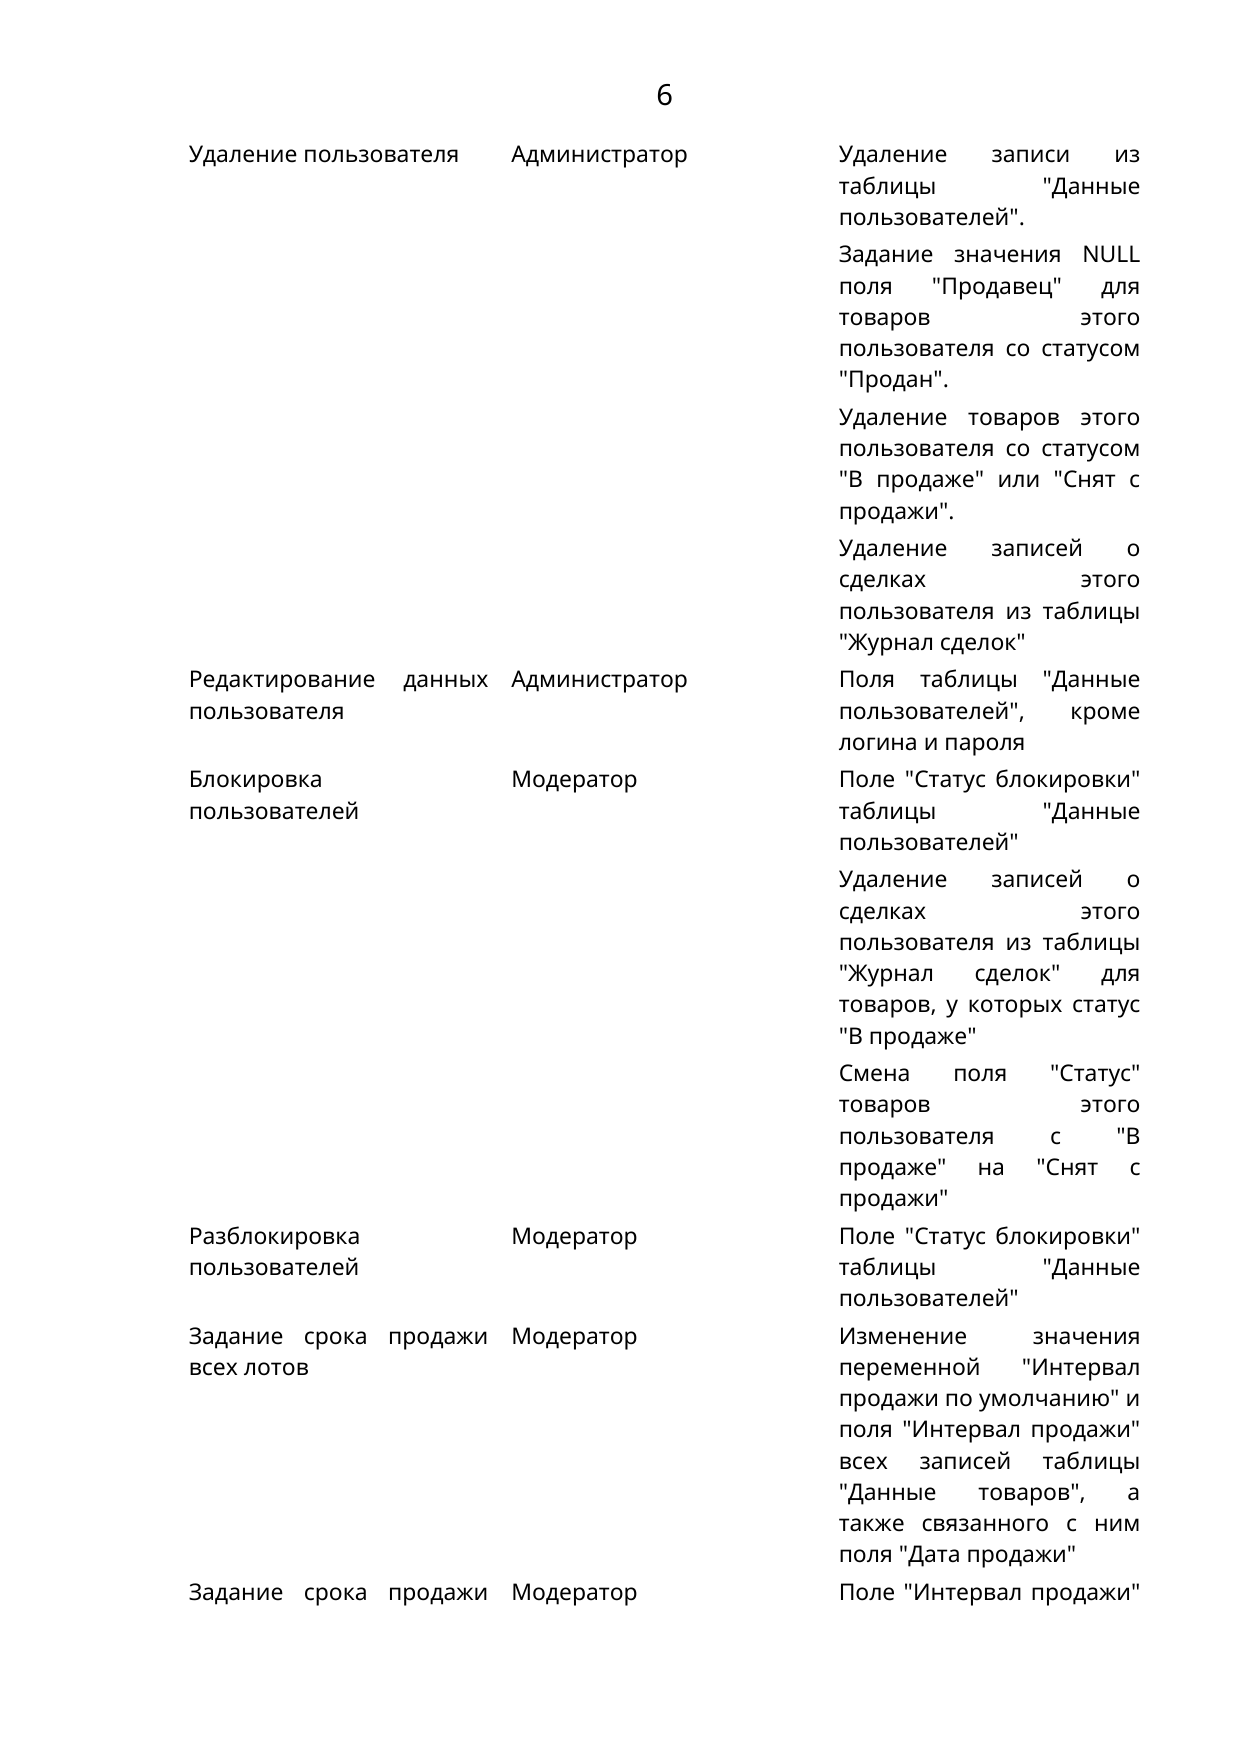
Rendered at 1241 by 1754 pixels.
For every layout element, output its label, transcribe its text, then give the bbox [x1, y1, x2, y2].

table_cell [177, 1576, 500, 1613]
table_cell Модератор [500, 1220, 827, 1320]
table_cell Администратор [500, 139, 827, 663]
table_cell Изменение значения переменной "Интервал продажи по умолчанию" и поля "Интервал продажи" всех записей таблицы "Данные товаров", а также связанного с ним поля "Дата продажи" [827, 1320, 1152, 1576]
table_cell Поля таблицы "Данные пользователей", кроме логина и пароля [827, 664, 1152, 763]
table_cell Модератор [500, 1576, 827, 1613]
table_cell Модератор [500, 764, 827, 1220]
table_cell Блокировка пользователей [177, 764, 500, 1220]
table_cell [827, 1576, 1152, 1613]
table_cell Администратор [500, 664, 827, 763]
table_cell Модератор [500, 1320, 827, 1576]
table_cell Поле "Статус блокировки" таблицы "Данные пользователей" Удаление записей о сделках этого пользователя из таблицы "Журнал сделок" для товаров, у которых статус "В продаже" Смена поля "Статус" товаров этого пользователя с "В продаже" на "Снят с продажи" [827, 764, 1152, 1220]
table_cell Разблокировка пользователей [177, 1220, 500, 1320]
table_cell Удаление пользователя [177, 139, 500, 663]
table_cell Удаление записи из таблицы "Данные пользователей". Задание значения NULL поля "Продавец" для товаров этого пользователя со статусом "Продан". Удаление товаров этого пользователя со статусом "В продаже" или "Снят с продажи". Удаление записей о сделках этого пользователя из таблицы "Журнал сделок" [827, 139, 1152, 663]
table_cell Поле "Статус блокировки" таблицы "Данные пользователей" [827, 1220, 1152, 1320]
table_cell Задание срока продажи всех лотов [177, 1320, 500, 1576]
table_cell Редактирование данных пользователя [177, 664, 500, 763]
